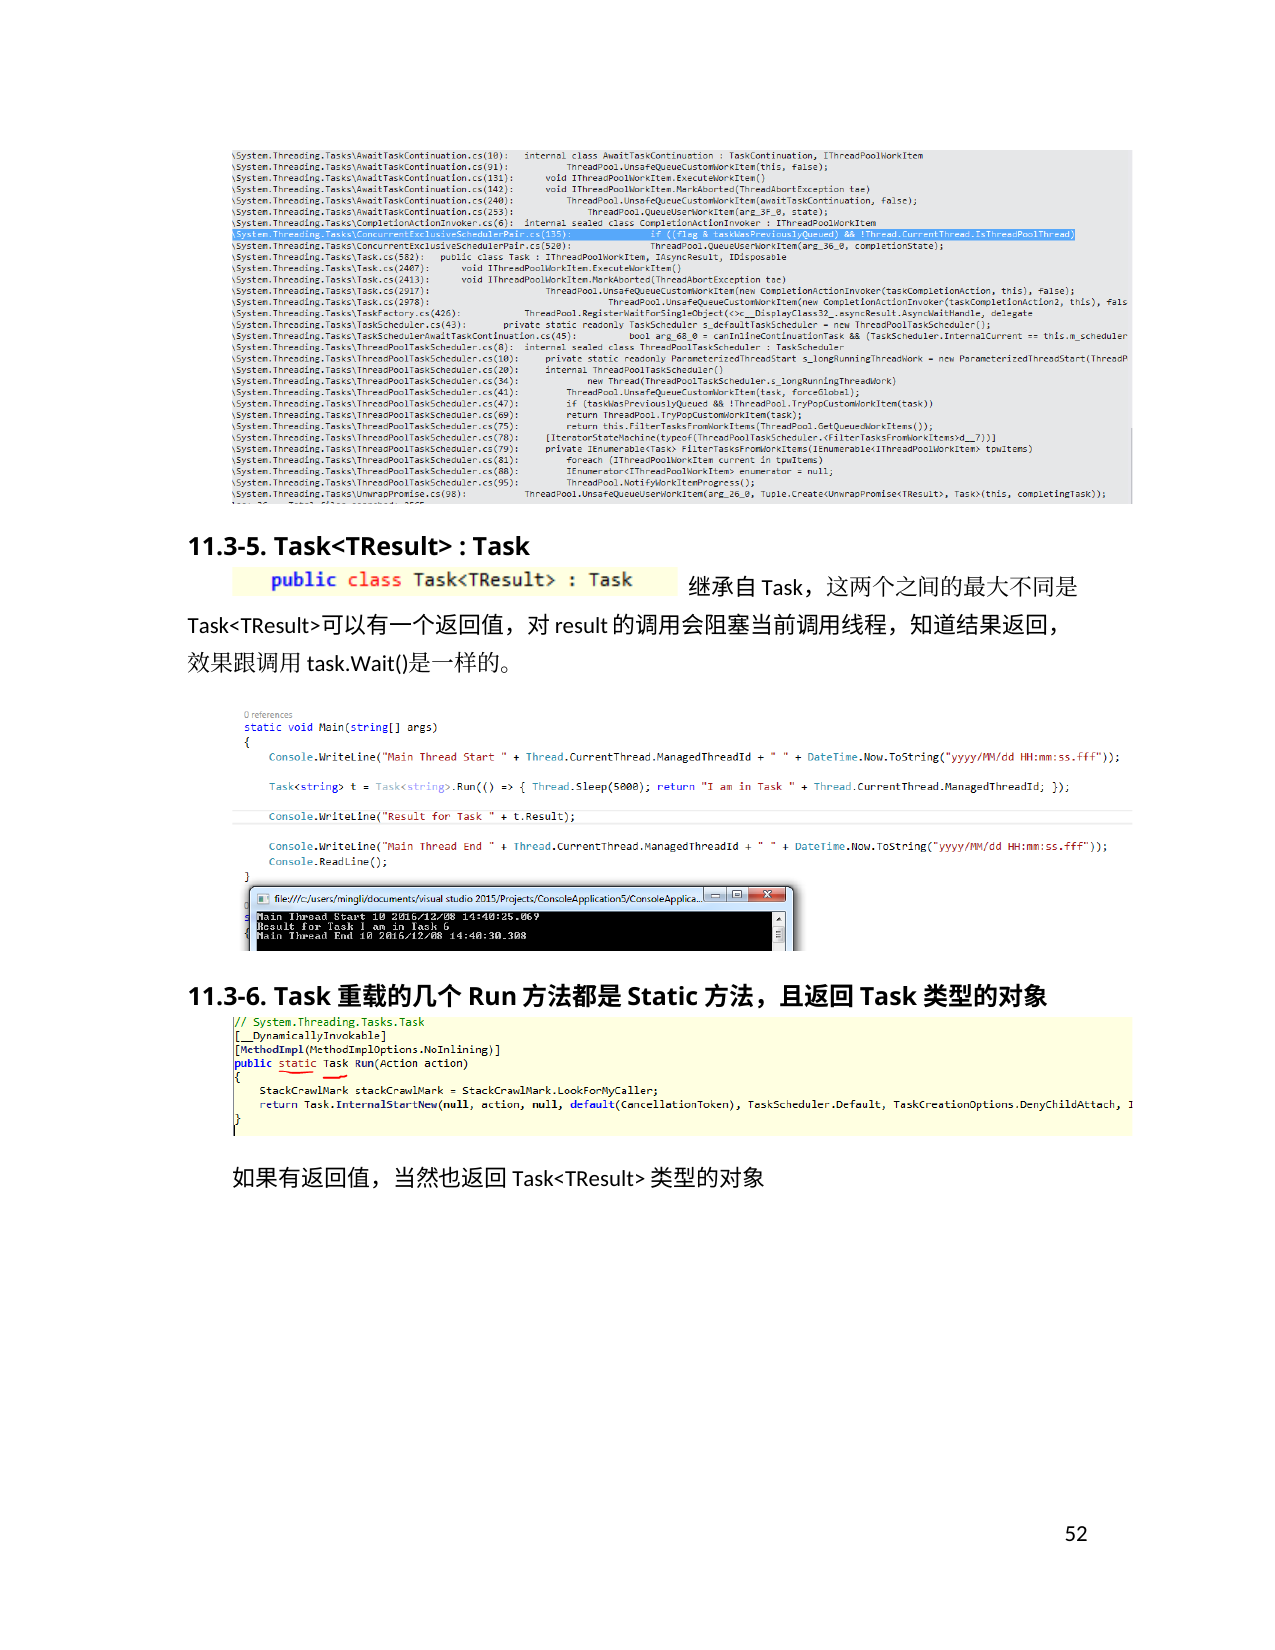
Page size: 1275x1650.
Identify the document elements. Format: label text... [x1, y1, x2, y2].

text 如果有返回值，当然也返回Task<TResult> 类型的对象 [187, 1160, 1087, 1193]
picture [232, 703, 1133, 951]
picture [232, 150, 1133, 504]
picture [232, 1017, 1133, 1136]
picture [232, 567, 678, 596]
subtitle Task<TResult> : Task [187, 528, 1087, 562]
subtitle Task 重载的几个Run方法都是Static 方法，且返回Task 类型的对象 [187, 976, 1087, 1012]
text 继承自Task，这两个之间的最大不同是Task<TResult>可以有一个返回值，对result的调用会阻塞当前调用线程，知道结果返回，效果跟调用task.Wait()是一样的。 [187, 567, 1087, 678]
